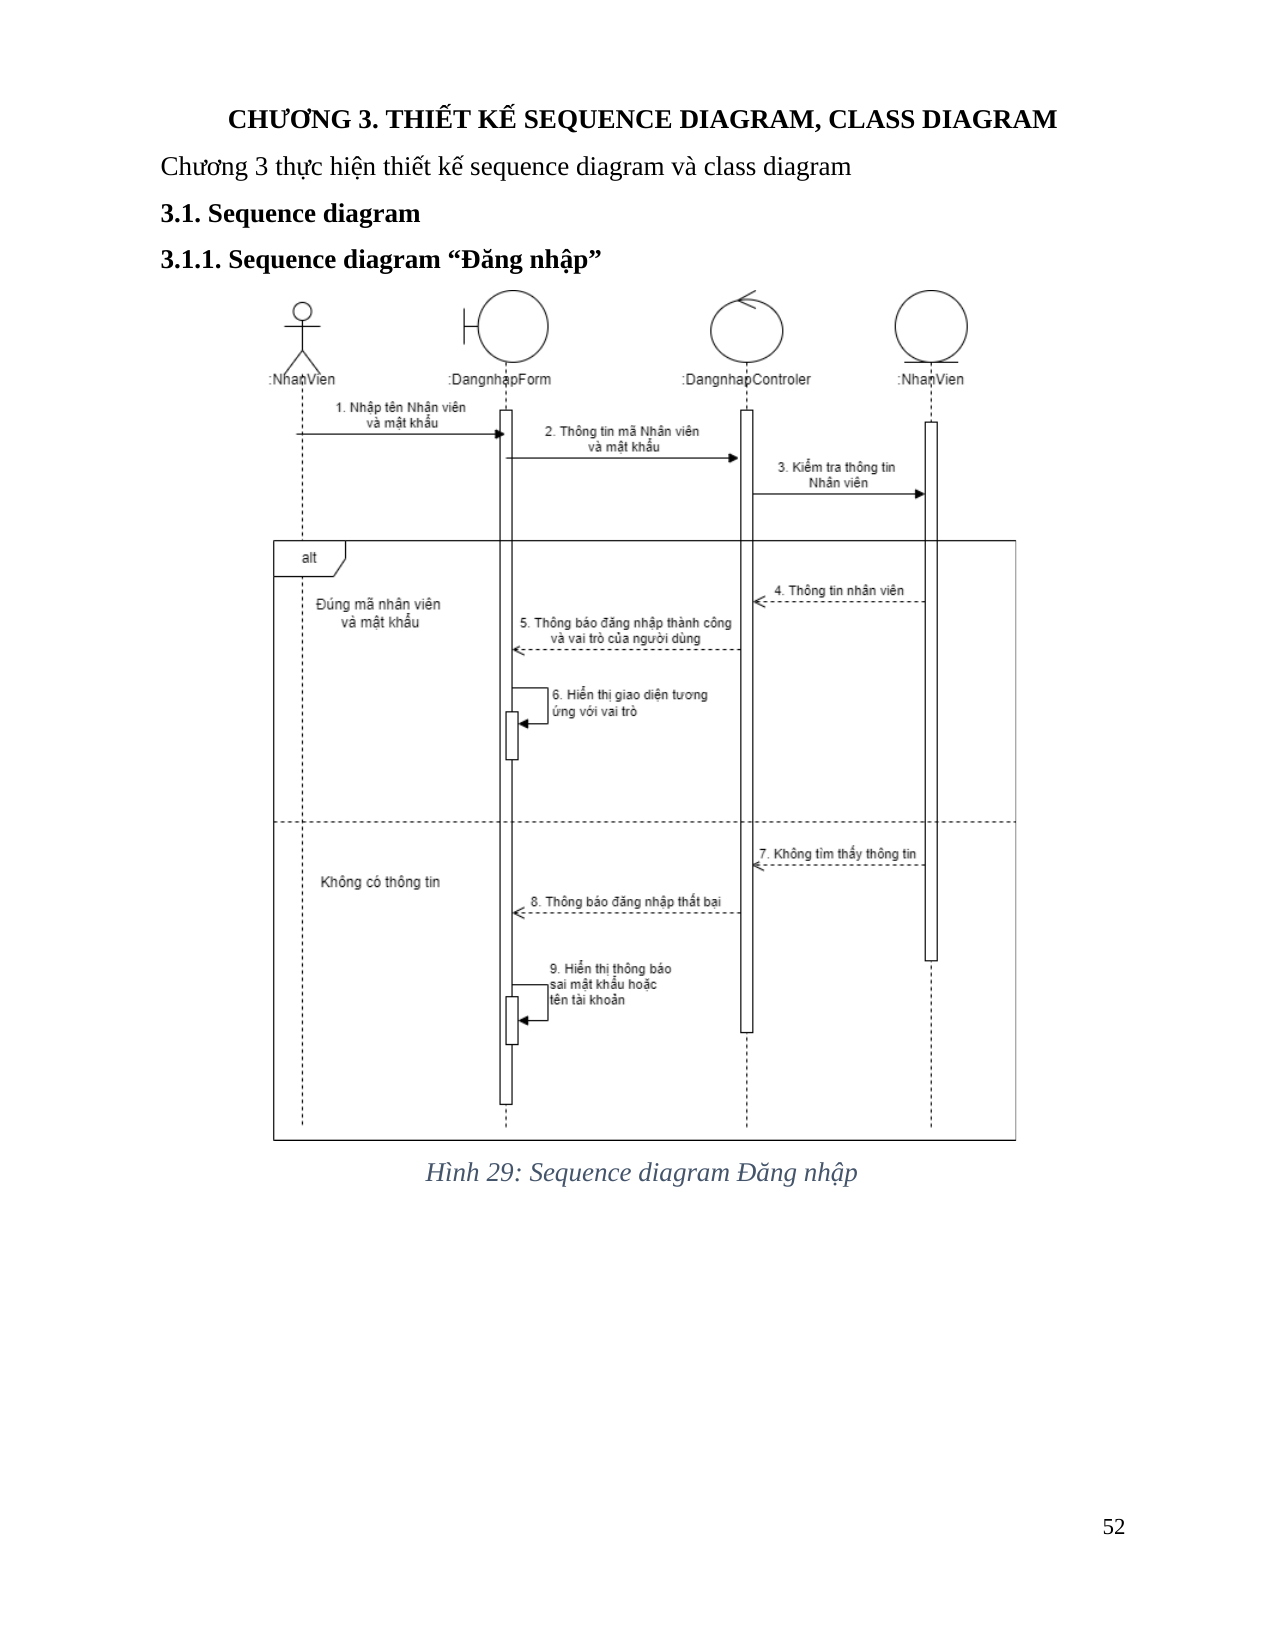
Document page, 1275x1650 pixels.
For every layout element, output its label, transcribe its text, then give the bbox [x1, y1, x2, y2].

text Chương 3 thực hiện thiết kế sequence diagram và class diagram [160, 150, 1125, 181]
subtitle CHƯƠNG 3. THIẾT KẾ SEQUENCE DIAGRAM, CLASS DIAGRAM [160, 103, 1125, 134]
picture [266, 290, 1017, 1141]
subtitle 3.1.1. Sequence diagram “Đăng nhập” [160, 243, 1125, 274]
subtitle 3.1. Sequence diagram [160, 197, 1125, 228]
